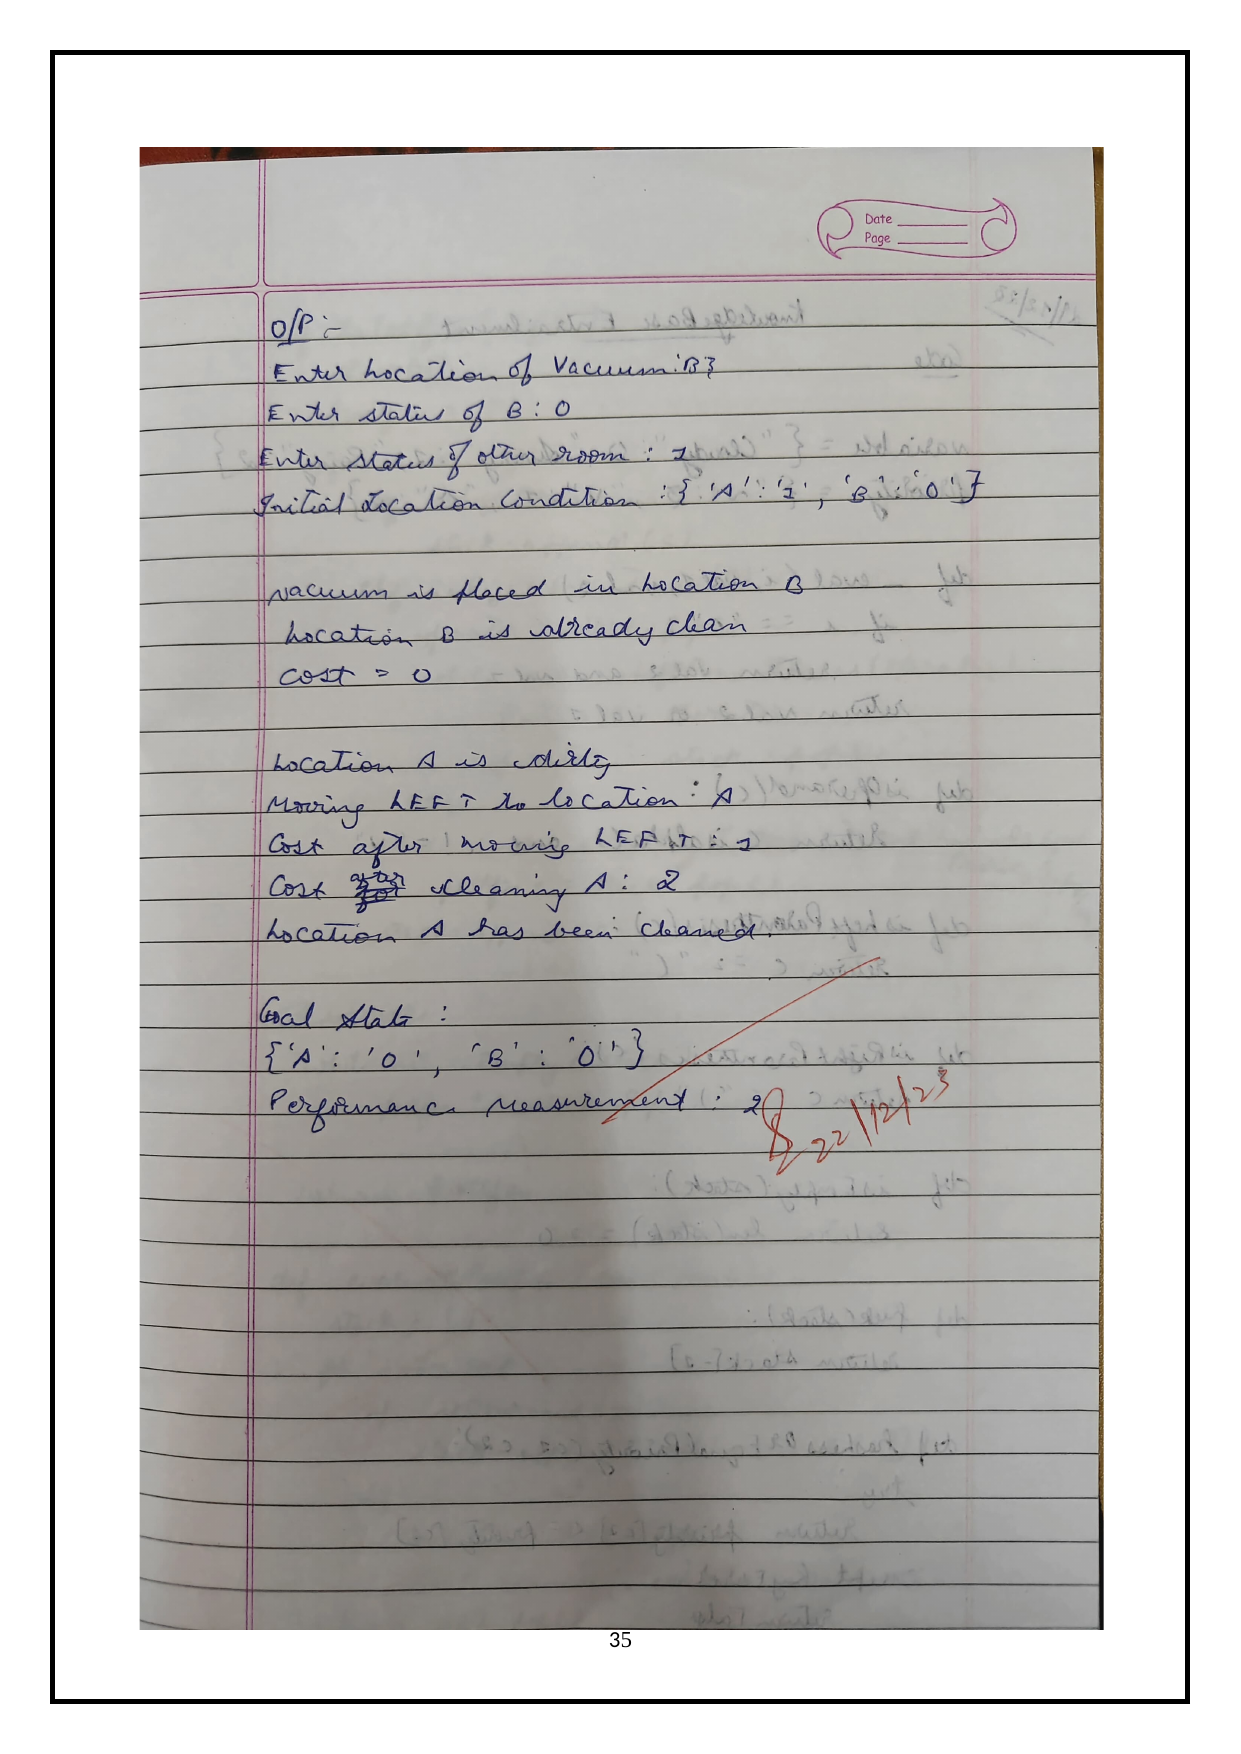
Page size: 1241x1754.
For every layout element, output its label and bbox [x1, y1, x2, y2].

picture [139, 147, 1104, 1630]
